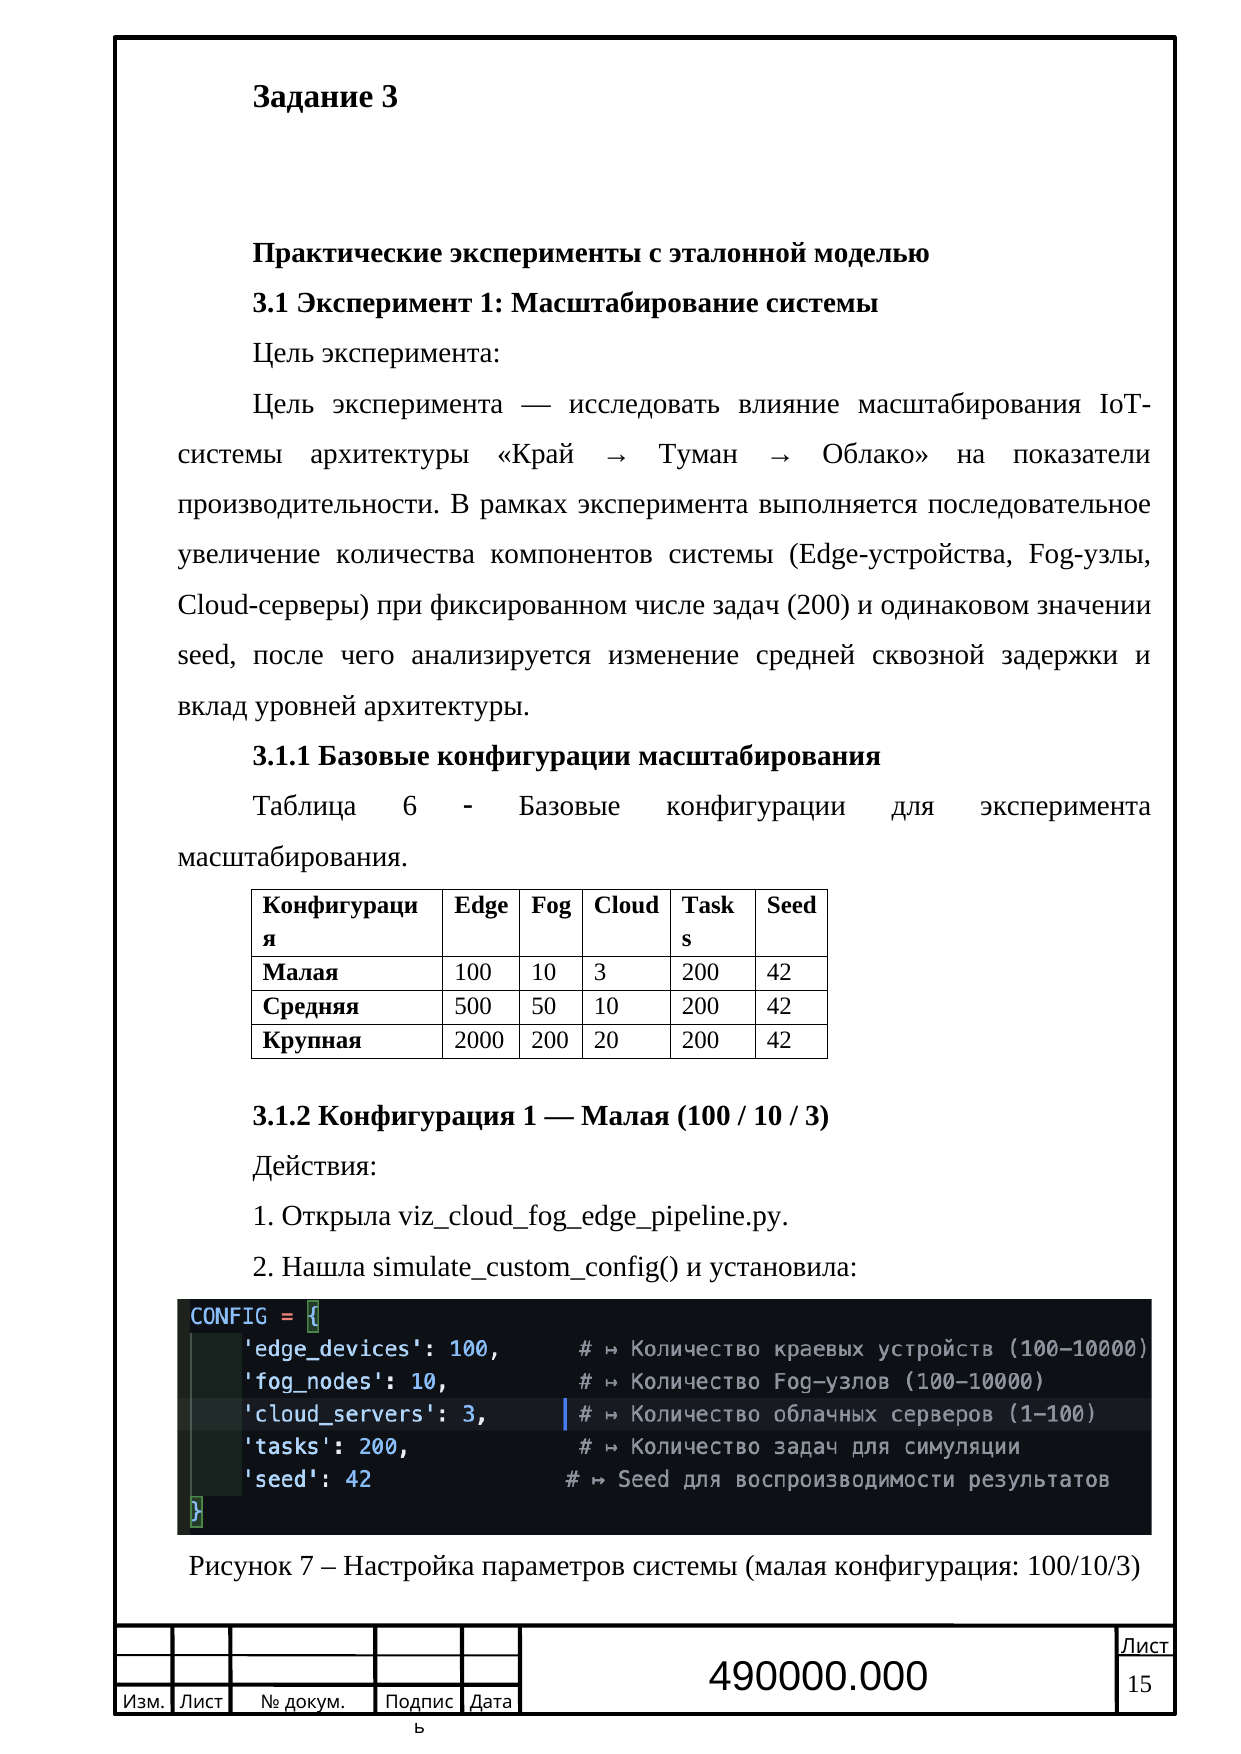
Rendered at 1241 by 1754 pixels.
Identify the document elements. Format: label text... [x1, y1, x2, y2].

table_cell 500 [443, 991, 519, 1024]
text 3.1 Эксперимент 1: Масштабирование системы [177, 285, 1152, 319]
table_cell 200 [671, 991, 755, 1024]
table_cell 200 [520, 1025, 582, 1058]
text 3.1.2 Конфигурация 1 — Малая (100 / 10 / 3) [177, 1098, 1152, 1131]
subtitle Задание 3 [177, 77, 1152, 115]
table_cell Крупная [252, 1025, 442, 1058]
text Практические эксперименты с эталонной моделью [177, 235, 1152, 268]
table_cell 42 [756, 957, 827, 990]
table_cell 2000 [443, 1025, 519, 1058]
table_cell 42 [756, 991, 827, 1024]
text 2. Нашла simulate_custom_config() и установила: [177, 1249, 1152, 1282]
text Таблица 6 Базовые конфигурации для эксперимента масштабирования. [177, 788, 1152, 872]
table_header Edge [443, 890, 519, 956]
table_header Fog [520, 890, 582, 956]
table_cell 50 [520, 991, 582, 1024]
text Цель эксперимента — исследовать влияние масштабирования IoT-системы архитектуры «Край → Туман → Облако» на показатели производительности. В рамках эксперимента выполняется последовательное увеличение количества компонентов системы (Edge-устройства, Fog-узлы, Cloud-серверы) при фиксированном числе задач (200) и одинаковом значении seed, после чего анализируется изменение средней сквозной задержки и вклад уровней архитектуры. [177, 386, 1152, 721]
table_header Конфигурация [252, 890, 442, 956]
table_cell 20 [583, 1025, 670, 1058]
text 3.1.1 Базовые конфигурации масштабирования [177, 738, 1152, 771]
table_header Seed [756, 890, 827, 956]
table_cell 200 [671, 957, 755, 990]
table_header Tasks [671, 890, 755, 956]
text Рисунок 7 – Настройка параметров системы (малая конфигурация: 100/10/3) [177, 1548, 1152, 1582]
text 1. Открыла viz_cloud_fog_edge_pipeline.py. [177, 1198, 1152, 1232]
table_cell 200 [671, 1025, 755, 1058]
table_cell 3 [583, 957, 670, 990]
text Цель эксперимента: [177, 335, 1152, 369]
table_header Cloud [583, 890, 670, 956]
picture [177, 1299, 1152, 1535]
table_cell 42 [756, 1025, 827, 1058]
table_cell 10 [583, 991, 670, 1024]
text Действия: [177, 1148, 1152, 1182]
table_cell 10 [520, 957, 582, 990]
table_cell Средняя [252, 991, 442, 1024]
table_cell Малая [252, 957, 442, 990]
table_cell 100 [443, 957, 519, 990]
